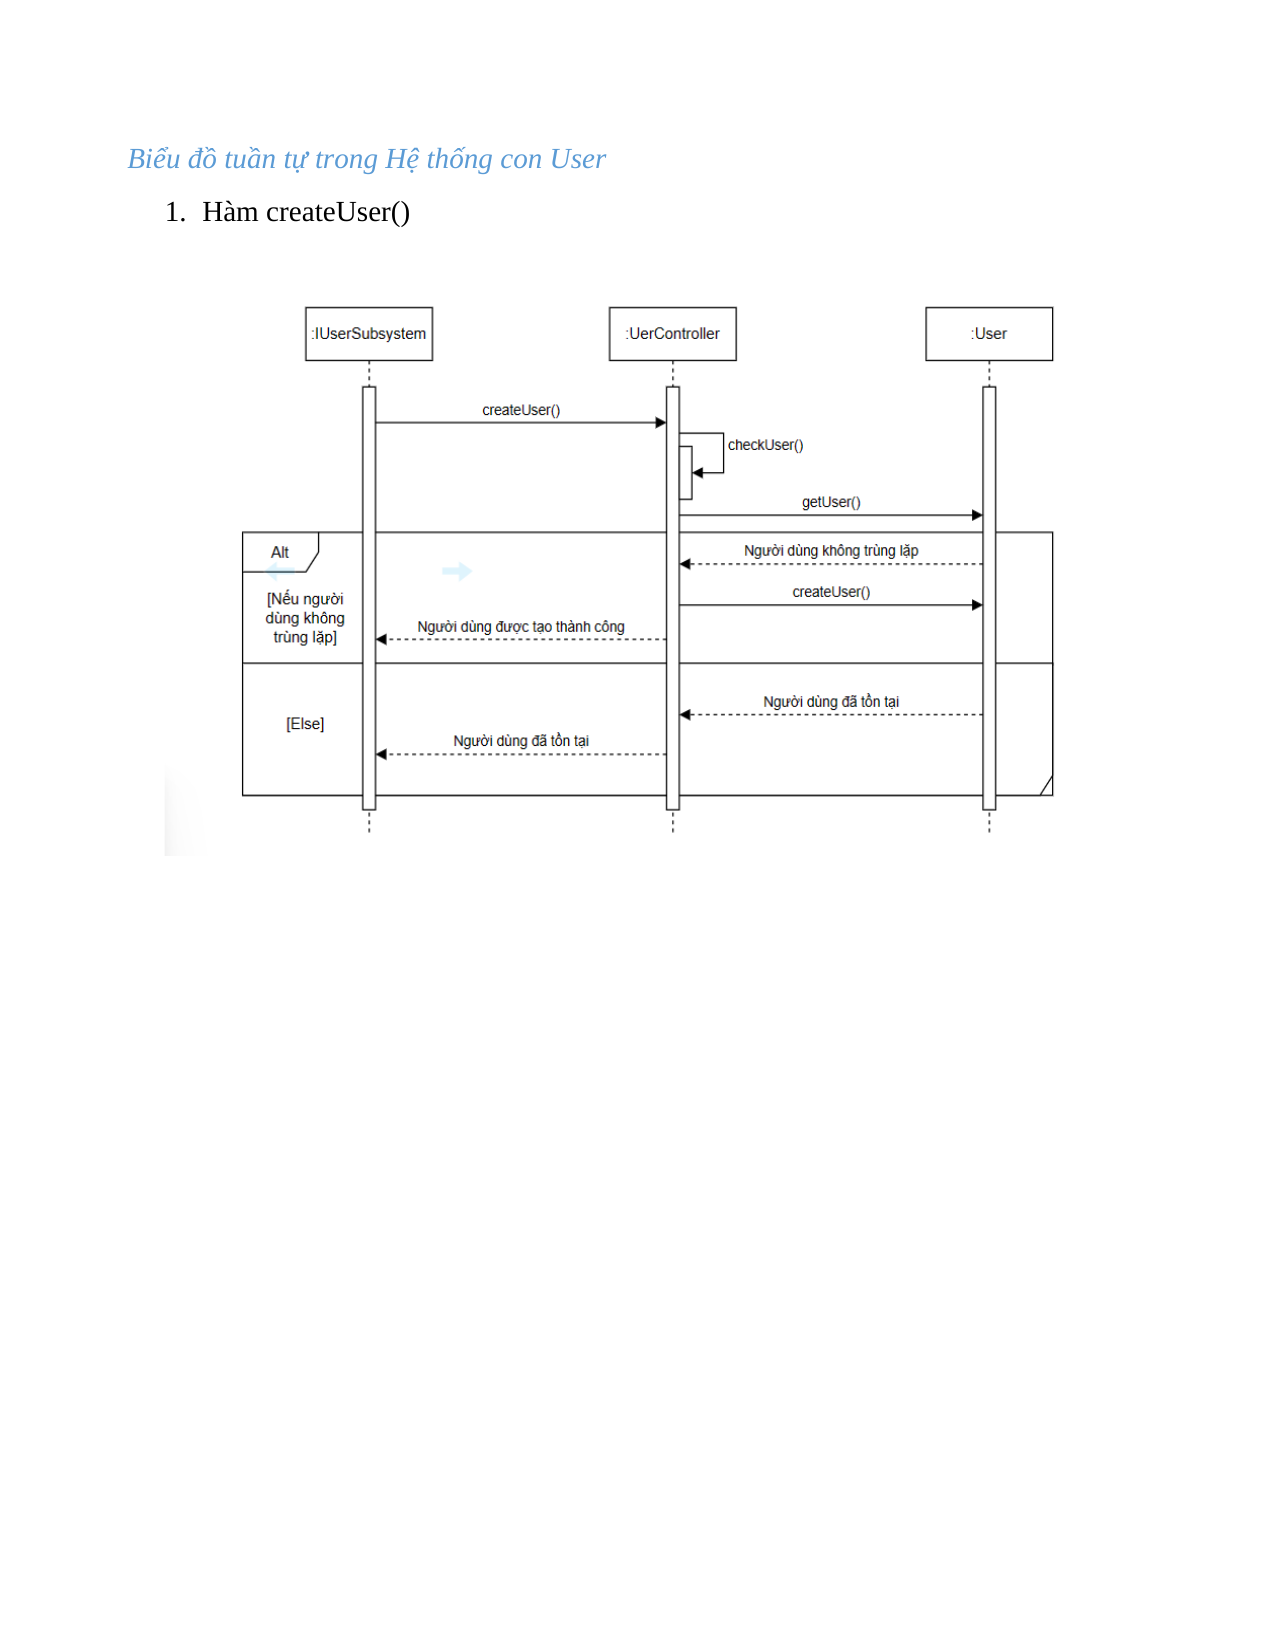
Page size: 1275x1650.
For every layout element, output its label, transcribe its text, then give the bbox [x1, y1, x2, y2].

list Hàm createUser() [164, 194, 1229, 228]
picture [164, 247, 1128, 856]
text Biểu đồ tuần tự trong Hệ thống con User [127, 142, 1229, 175]
